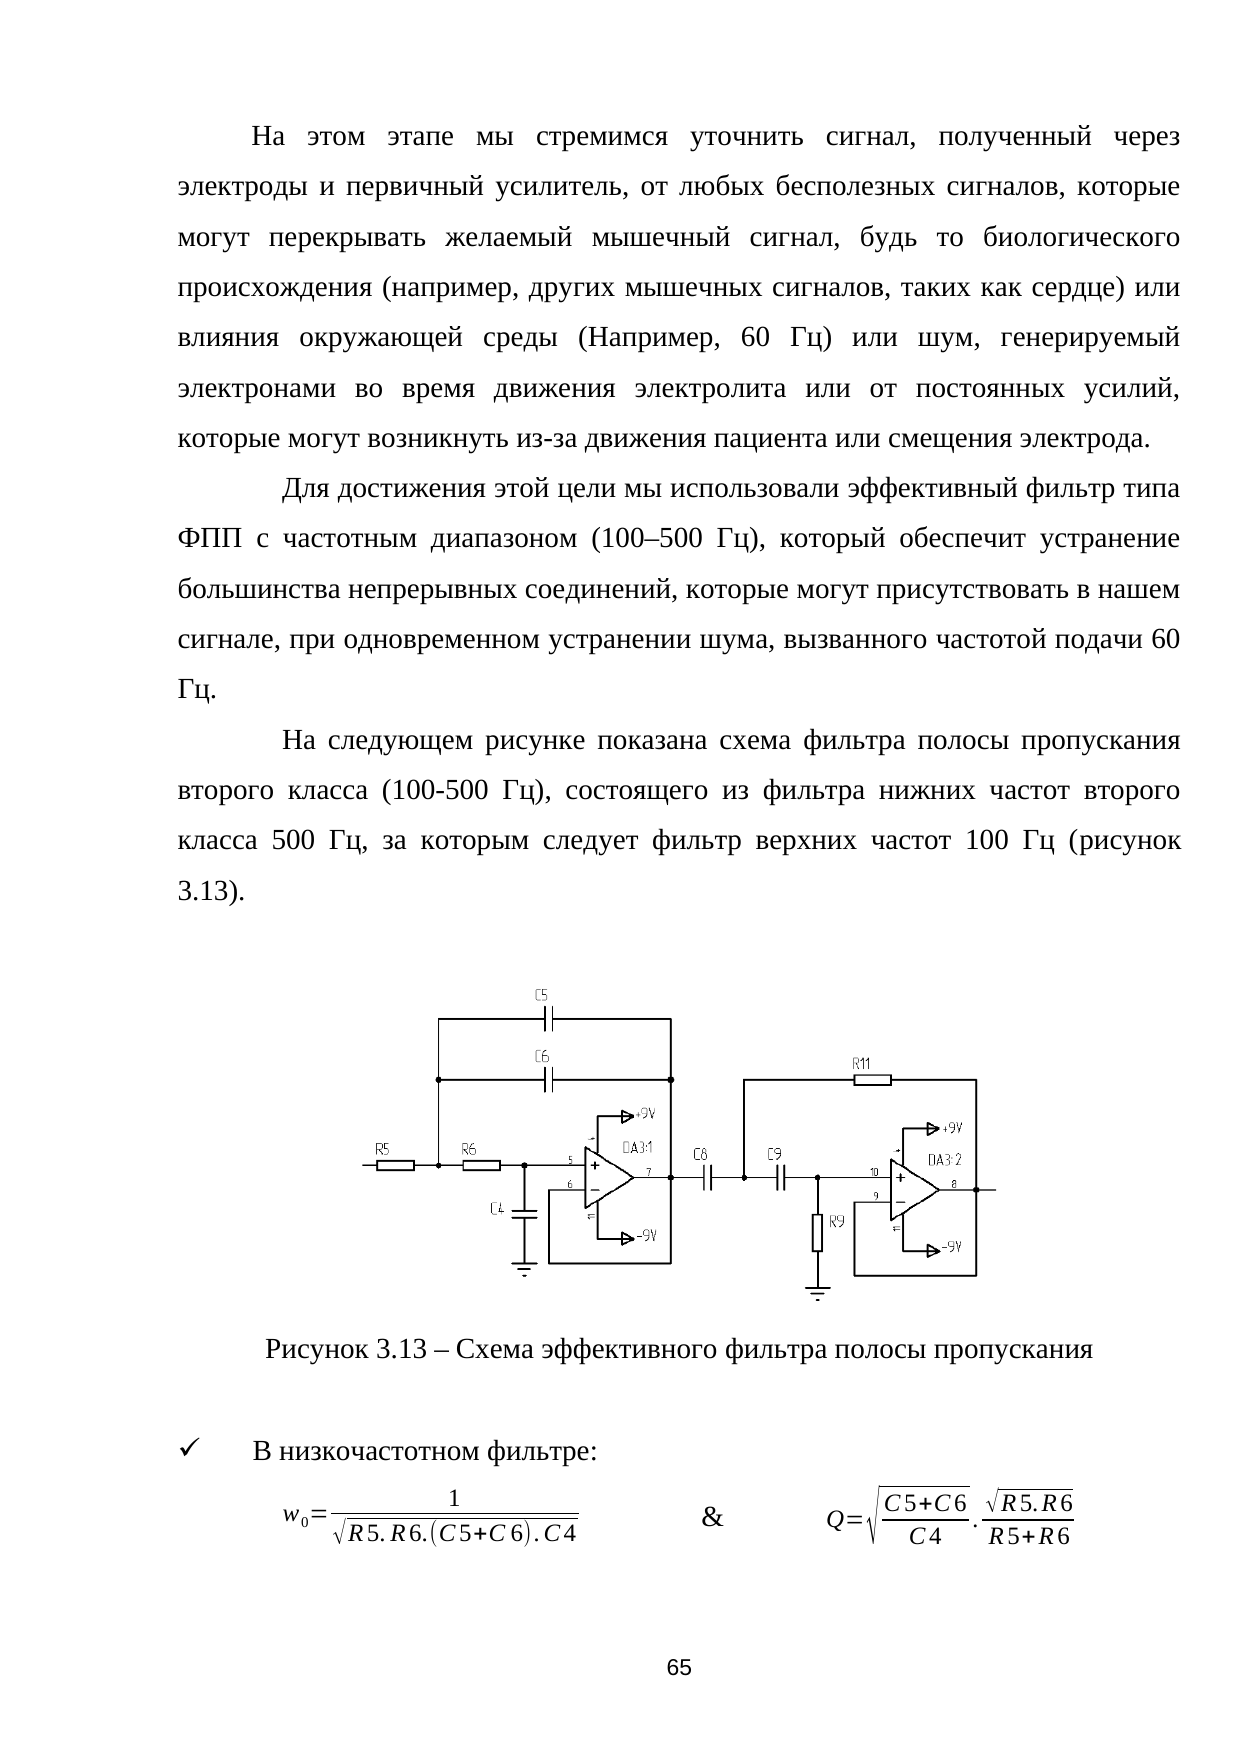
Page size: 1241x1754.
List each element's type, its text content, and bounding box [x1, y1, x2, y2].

list На следующем рисунке показана схема фильтра полосы пропускания второго класса (100-500 Гц), состоящего из фильтра нижних частот второго класса 500 Гц, за которым следует фильтр верхних частот 100 Гц (рисунок 3.13). [177, 722, 1181, 906]
list На этом этапе мы стремимся уточнить сигнал, полученный через электроды и первичный усилитель, от любых бесполезных сигналов, которые могут перекрывать желаемый мышечный сигнал, будь то биологического происхождения (например, других мышечных сигналов, таких как сердце) или влияния окружающей среды (Например, 60 Гц) или шум, генерируемый электронами во время движения электролита или от постоянных усилий, которые могут возникнуть из-за движения пациента или смещения электрода. [177, 118, 1181, 453]
list Рисунок 3.13 – Схема эффективного фильтра полосы пропускания [177, 1332, 1181, 1365]
list В низкочастотном фильтре: [177, 1433, 1181, 1467]
picture [362, 973, 997, 1318]
list Для достижения этой цели мы использовали эффективный фильтр типа ФПП с частотным диапазоном (100–500 Гц), который обеспечит устранение большинства непрерывных соединений, которые могут присутствовать в нашем сигнале, при одновременном устранении шума, вызванного частотой подачи 60 Гц. [177, 470, 1181, 705]
text & [177, 1484, 1181, 1550]
